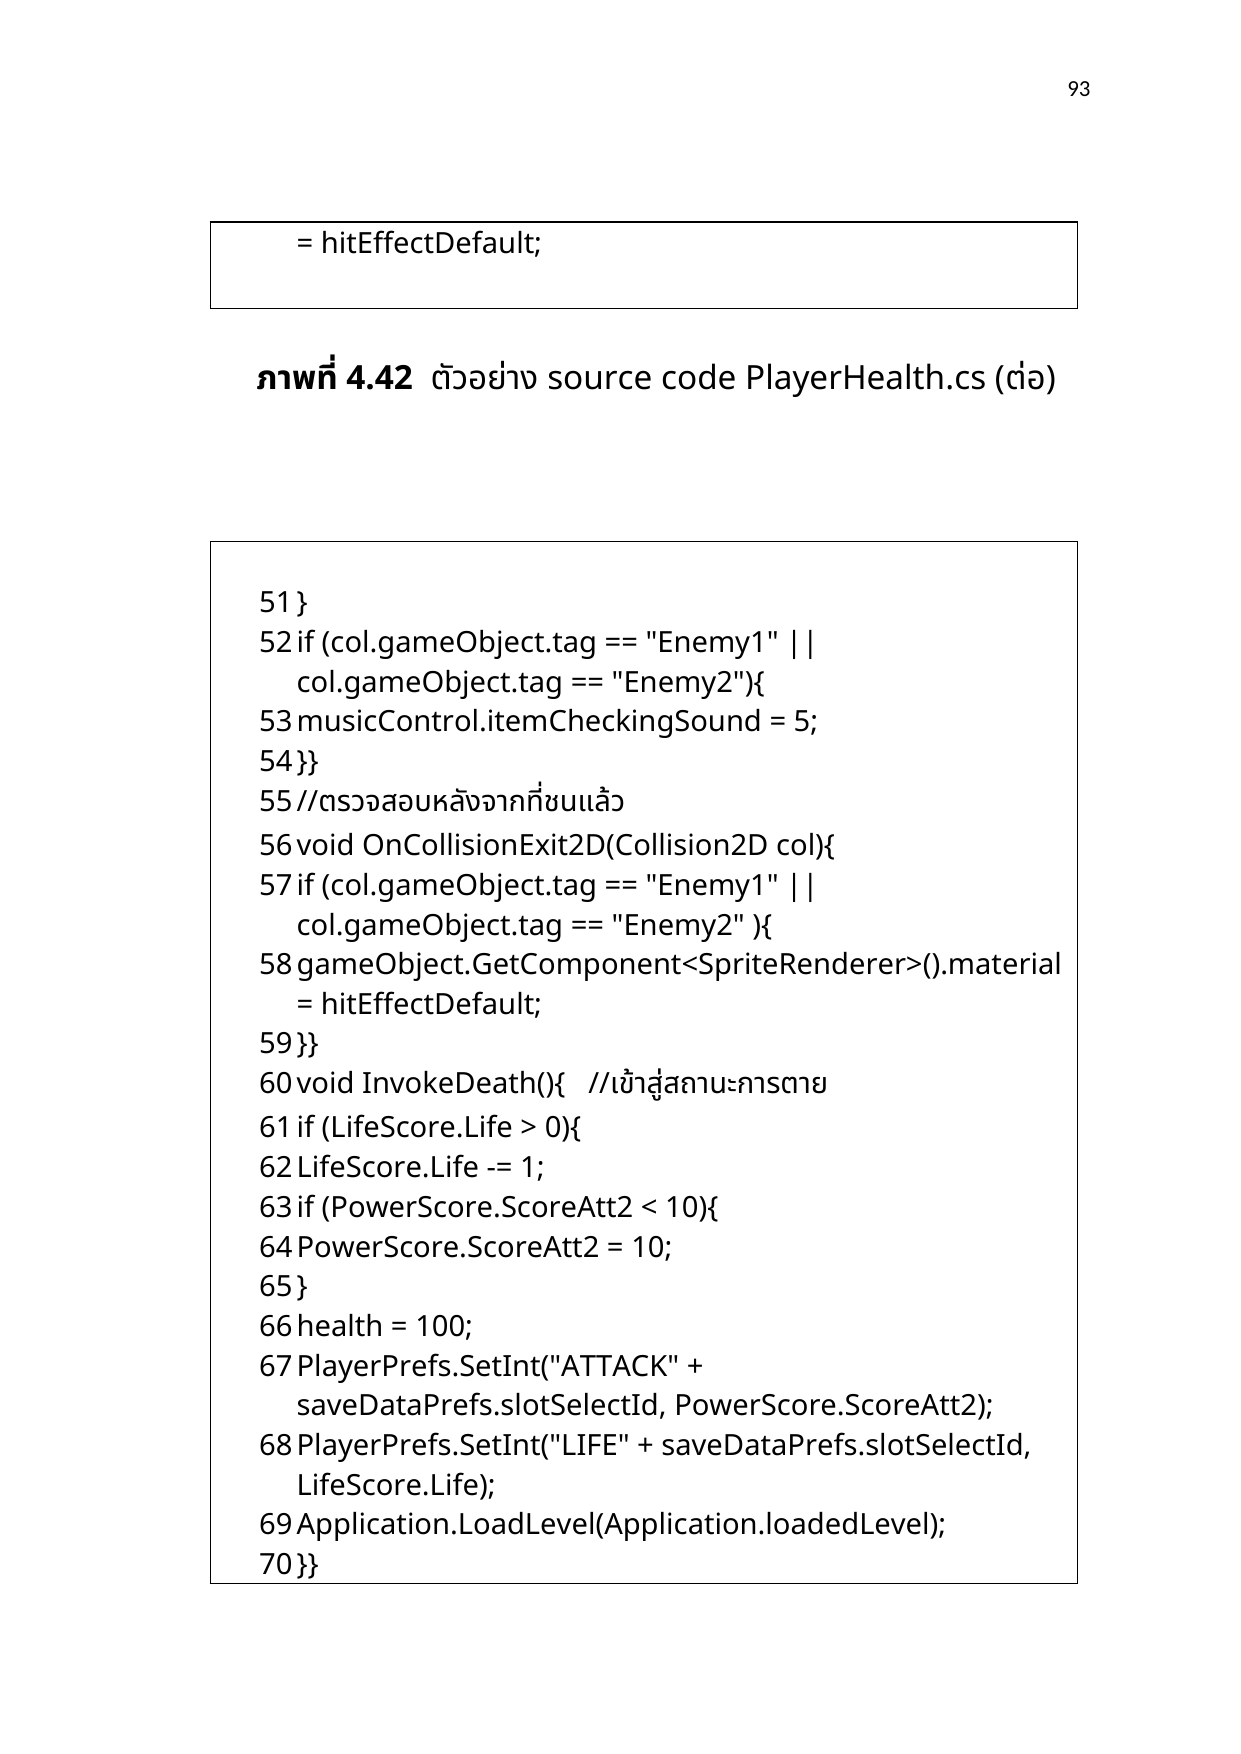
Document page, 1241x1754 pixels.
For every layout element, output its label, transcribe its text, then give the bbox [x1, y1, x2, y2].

text ภาพที่ 4.42 ตัวอย่าง source code PlayerHealth.cs (ต่อ) [221, 354, 1090, 405]
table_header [211, 223, 1077, 308]
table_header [211, 542, 1077, 1583]
